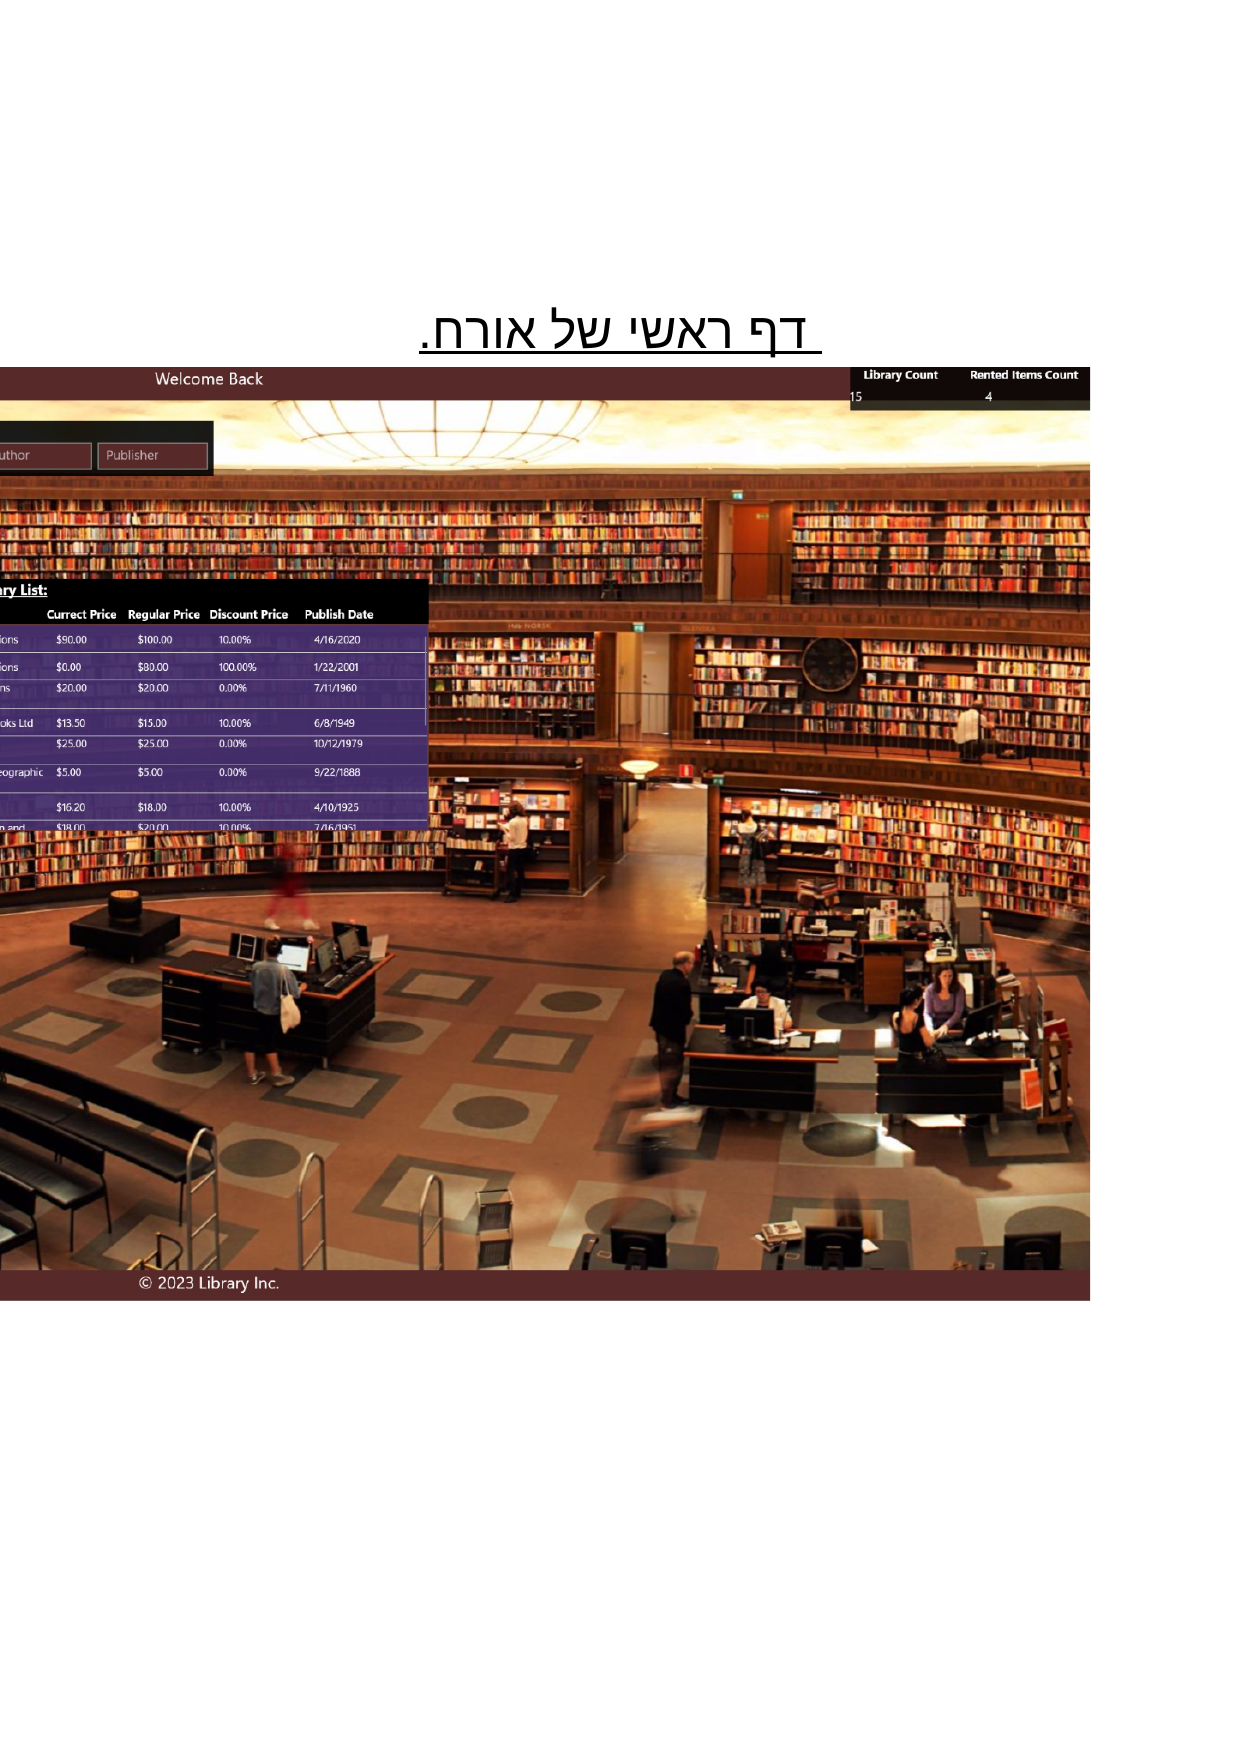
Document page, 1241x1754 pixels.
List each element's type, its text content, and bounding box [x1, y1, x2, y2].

picture [0, 367, 1091, 1301]
text דף ראשי של אורח. [150, 301, 1090, 358]
